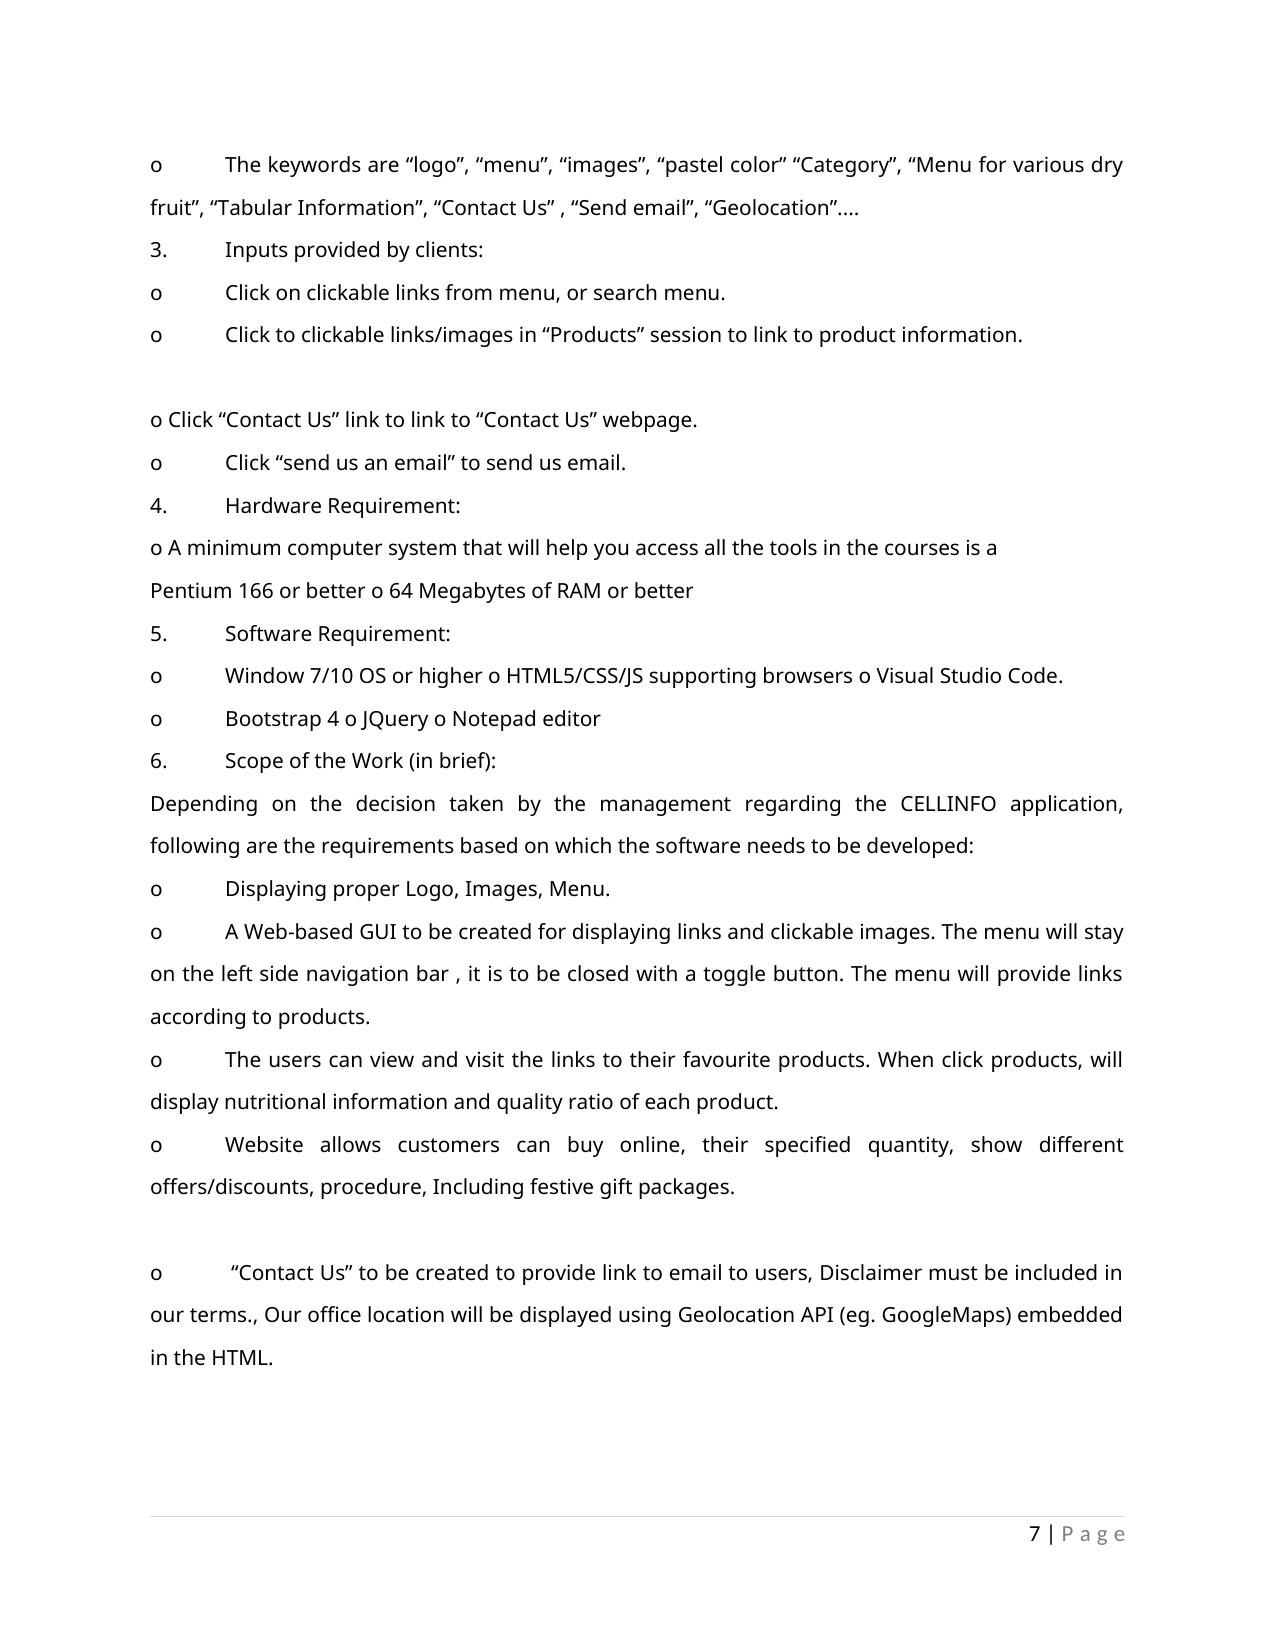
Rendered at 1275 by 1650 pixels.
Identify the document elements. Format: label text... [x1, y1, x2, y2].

text o Click “send us an email” to send us email. [150, 448, 1125, 477]
text o Click on clickable links from menu, or search menu. [150, 278, 1125, 306]
text o A minimum computer system that will help you access all the tools in the courses is a [150, 533, 1125, 562]
text o Displaying proper Logo, Images, Menu. [150, 874, 1125, 903]
text o A Web-based GUI to be created for displaying links and clickable images. The menu will stay on the left side navigation bar , it is to be closed with a toggle button. The menu will provide links according to products. [150, 917, 1125, 1031]
text o The users can view and visit the links to their favourite products. When click products, will display nutritional information and quality ratio of each product. [150, 1045, 1125, 1116]
text o The keywords are “logo”, “menu”, “images”, “pastel color” “Category”, “Menu for various dry fruit”, “Tabular Information”, “Contact Us” , “Send email”, “Geolocation”.... [150, 150, 1125, 221]
text o “Contact Us” to be created to provide link to email to users, Disclaimer must be included in our terms., Our office location will be displayed using Geolocation API (eg. GoogleMaps) embedded in the HTML. [150, 1258, 1125, 1371]
text Pentium 166 or better o 64 Megabytes of RAM or better [150, 576, 1125, 604]
text o Click to clickable links/images in “Products” session to link to product information. [150, 320, 1125, 349]
text o Website allows customers can buy online, their specified quantity, show different offers/discounts, procedure, Including festive gift packages. [150, 1130, 1125, 1201]
text 4. Hardware Requirement: [150, 491, 1125, 519]
text 5. Software Requirement: [150, 619, 1125, 647]
text o Click “Contact Us” link to link to “Contact Us” webpage. [150, 406, 1125, 434]
text o Bootstrap 4 o JQuery o Notepad editor [150, 704, 1125, 732]
text 6. Scope of the Work (in brief): [150, 746, 1125, 775]
text 3. Inputs provided by clients: [150, 235, 1125, 264]
text o Window 7/10 OS or higher o HTML5/CSS/JS supporting browsers o Visual Studio Code. [150, 661, 1125, 690]
text Depending on the decision taken by the management regarding the CELLINFO application, following are the requirements based on which the software needs to be developed: [150, 789, 1125, 860]
